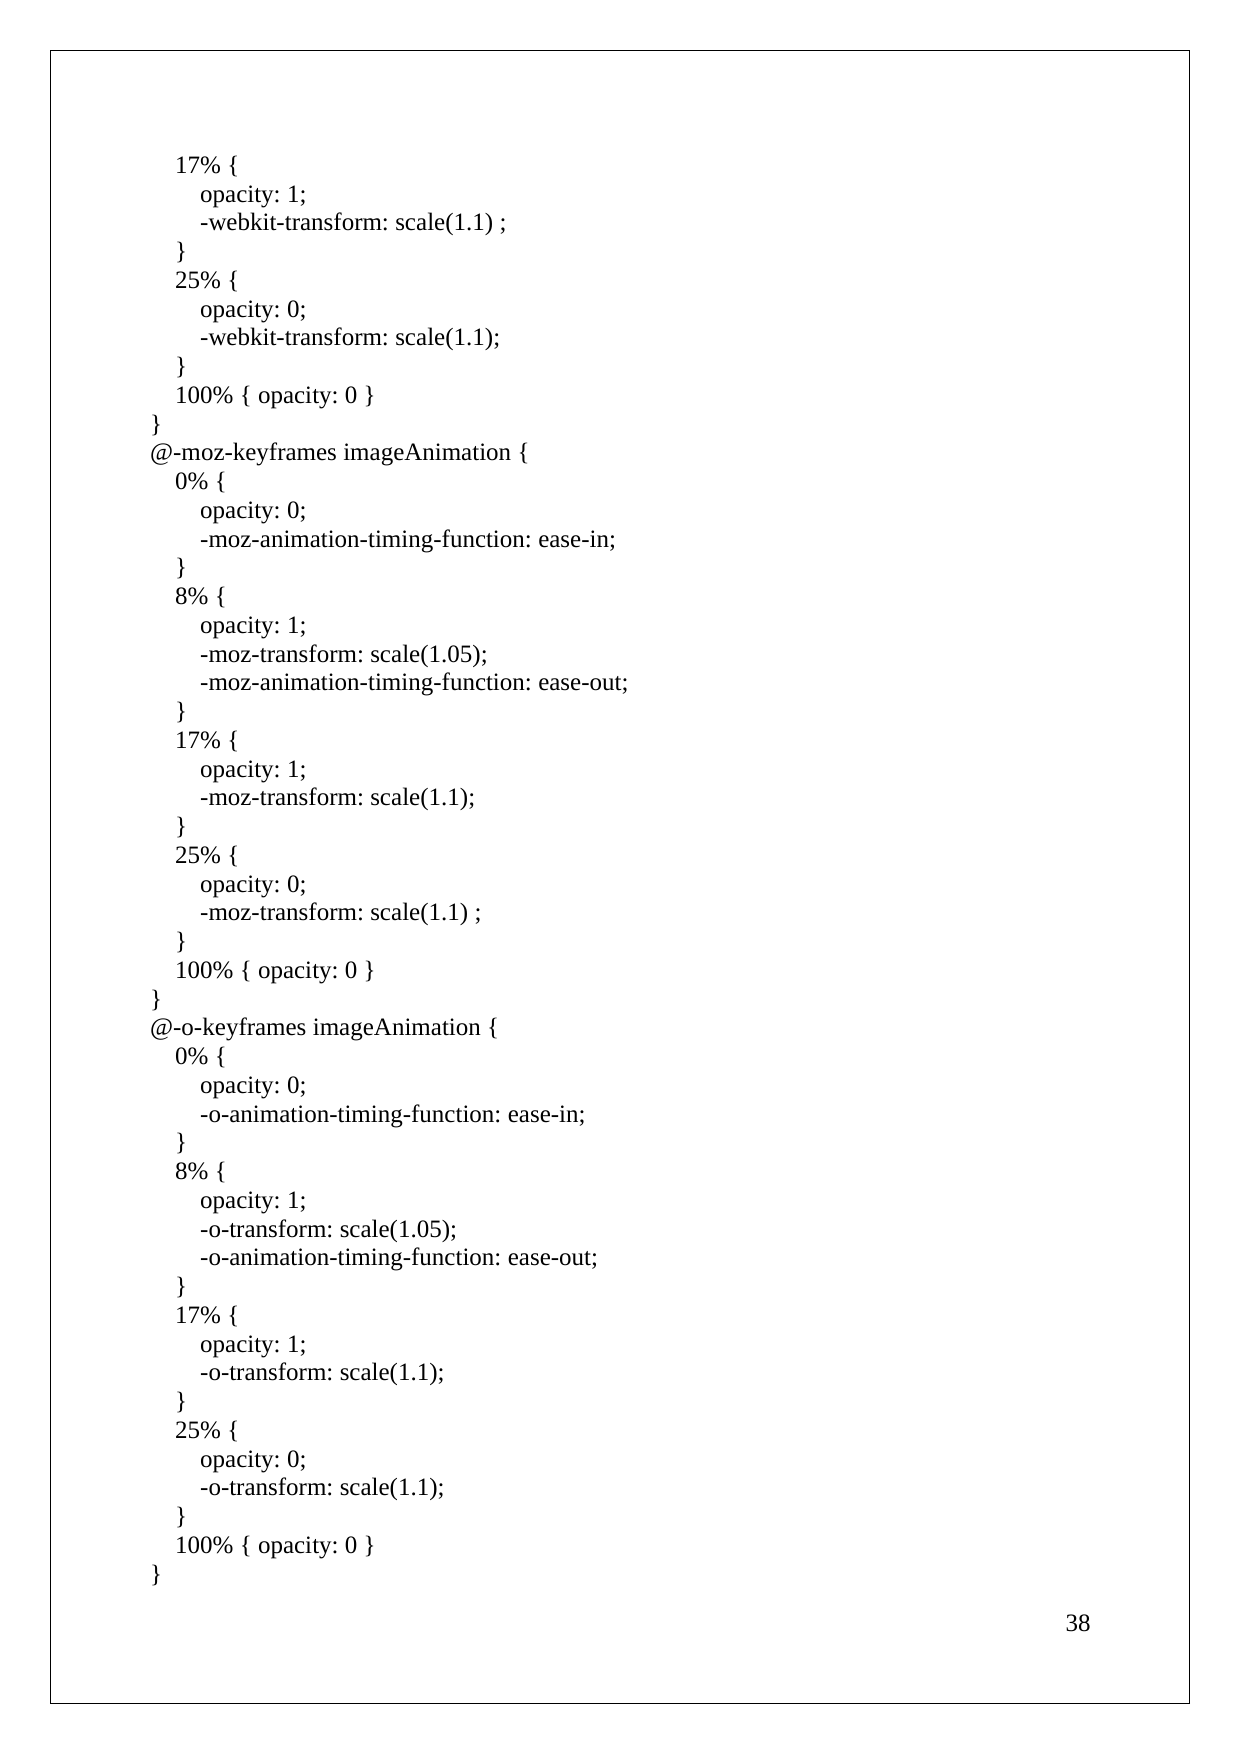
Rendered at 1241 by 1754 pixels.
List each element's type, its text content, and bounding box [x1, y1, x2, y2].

text -webkit-transform: scale(1.1) ; [150, 207, 1090, 236]
text opacity: 1; [150, 1329, 1090, 1357]
text 17% { [150, 725, 1090, 754]
text } [150, 1559, 1090, 1587]
text opacity: 0; [150, 294, 1090, 322]
text -o-transform: scale(1.1); [150, 1472, 1090, 1501]
text 100% { opacity: 0 } [150, 1530, 1090, 1559]
text @-moz-keyframes imageAnimation { [150, 437, 1090, 466]
text 100% { opacity: 0 } [150, 380, 1090, 409]
text -moz-transform: scale(1.1); [150, 782, 1090, 811]
text opacity: 1; [150, 1185, 1090, 1214]
text -moz-animation-timing-function: ease-out; [150, 667, 1090, 696]
text } [150, 811, 1090, 840]
text 8% { [150, 1156, 1090, 1185]
text } [150, 1501, 1090, 1530]
text } [150, 236, 1090, 265]
text } [150, 409, 1090, 437]
text opacity: 0; [150, 1070, 1090, 1099]
text opacity: 1; [150, 179, 1090, 207]
text 8% { [150, 581, 1090, 610]
text -webkit-transform: scale(1.1); [150, 322, 1090, 351]
text 25% { [150, 1415, 1090, 1444]
text opacity: 1; [150, 610, 1090, 639]
text 100% { opacity: 0 } [150, 955, 1090, 984]
text opacity: 1; [150, 754, 1090, 782]
text 17% { [150, 150, 1090, 179]
text } [150, 1127, 1090, 1156]
text -o-transform: scale(1.05); [150, 1214, 1090, 1242]
text } [150, 1386, 1090, 1415]
text } [150, 552, 1090, 581]
text } [150, 984, 1090, 1012]
text -moz-animation-timing-function: ease-in; [150, 524, 1090, 552]
text } [150, 696, 1090, 725]
text 25% { [150, 840, 1090, 869]
text 25% { [150, 265, 1090, 294]
text 0% { [150, 1041, 1090, 1070]
text @-o-keyframes imageAnimation { [150, 1012, 1090, 1041]
text -moz-transform: scale(1.05); [150, 639, 1090, 667]
text 0% { [150, 466, 1090, 495]
text -o-transform: scale(1.1); [150, 1357, 1090, 1386]
text 17% { [150, 1300, 1090, 1329]
text opacity: 0; [150, 869, 1090, 897]
text -moz-transform: scale(1.1) ; [150, 897, 1090, 926]
text opacity: 0; [150, 495, 1090, 524]
text } [150, 351, 1090, 380]
text -o-animation-timing-function: ease-out; [150, 1242, 1090, 1271]
text opacity: 0; [150, 1444, 1090, 1472]
text } [150, 1271, 1090, 1300]
text } [150, 926, 1090, 955]
text -o-animation-timing-function: ease-in; [150, 1099, 1090, 1127]
